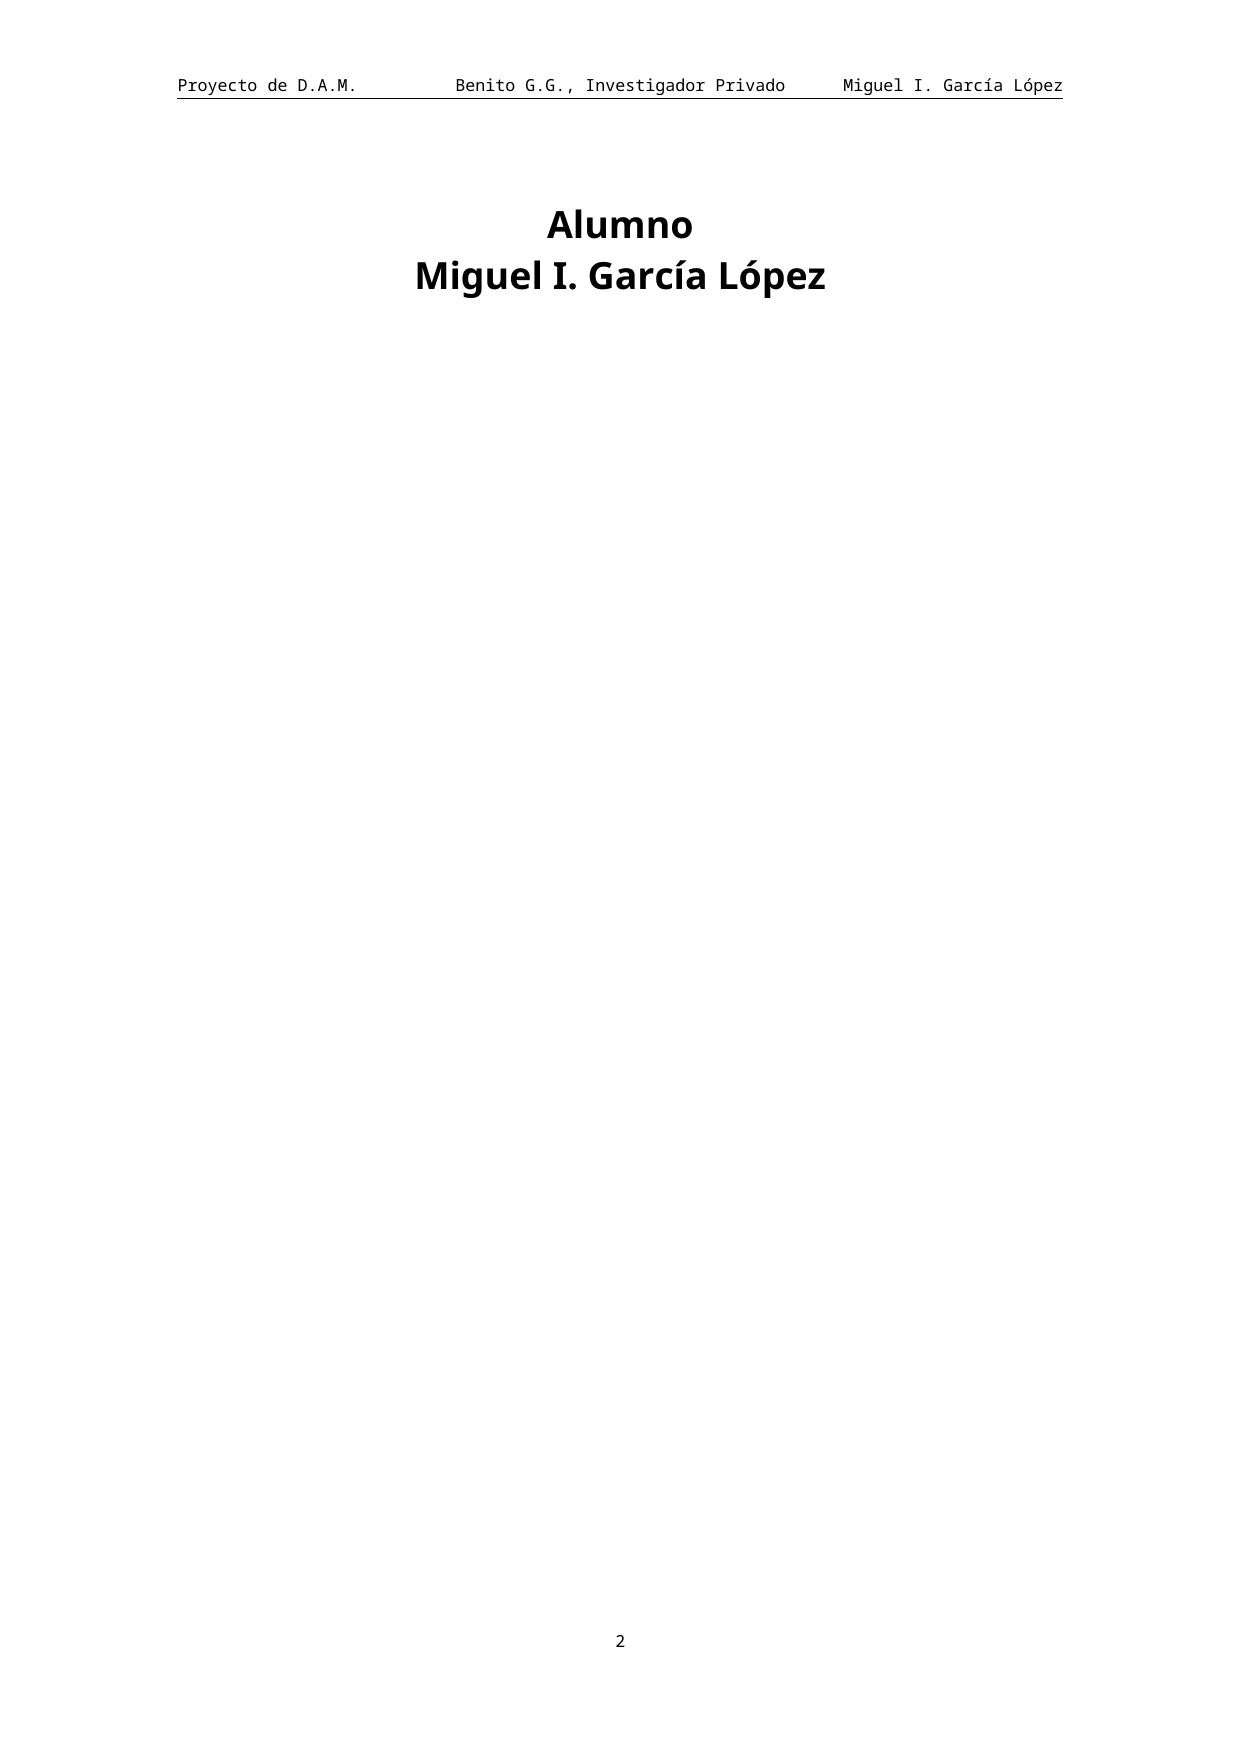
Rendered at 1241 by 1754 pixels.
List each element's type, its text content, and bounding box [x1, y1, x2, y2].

text Alumno [177, 199, 1063, 250]
text Miguel I. García López [177, 250, 1063, 301]
